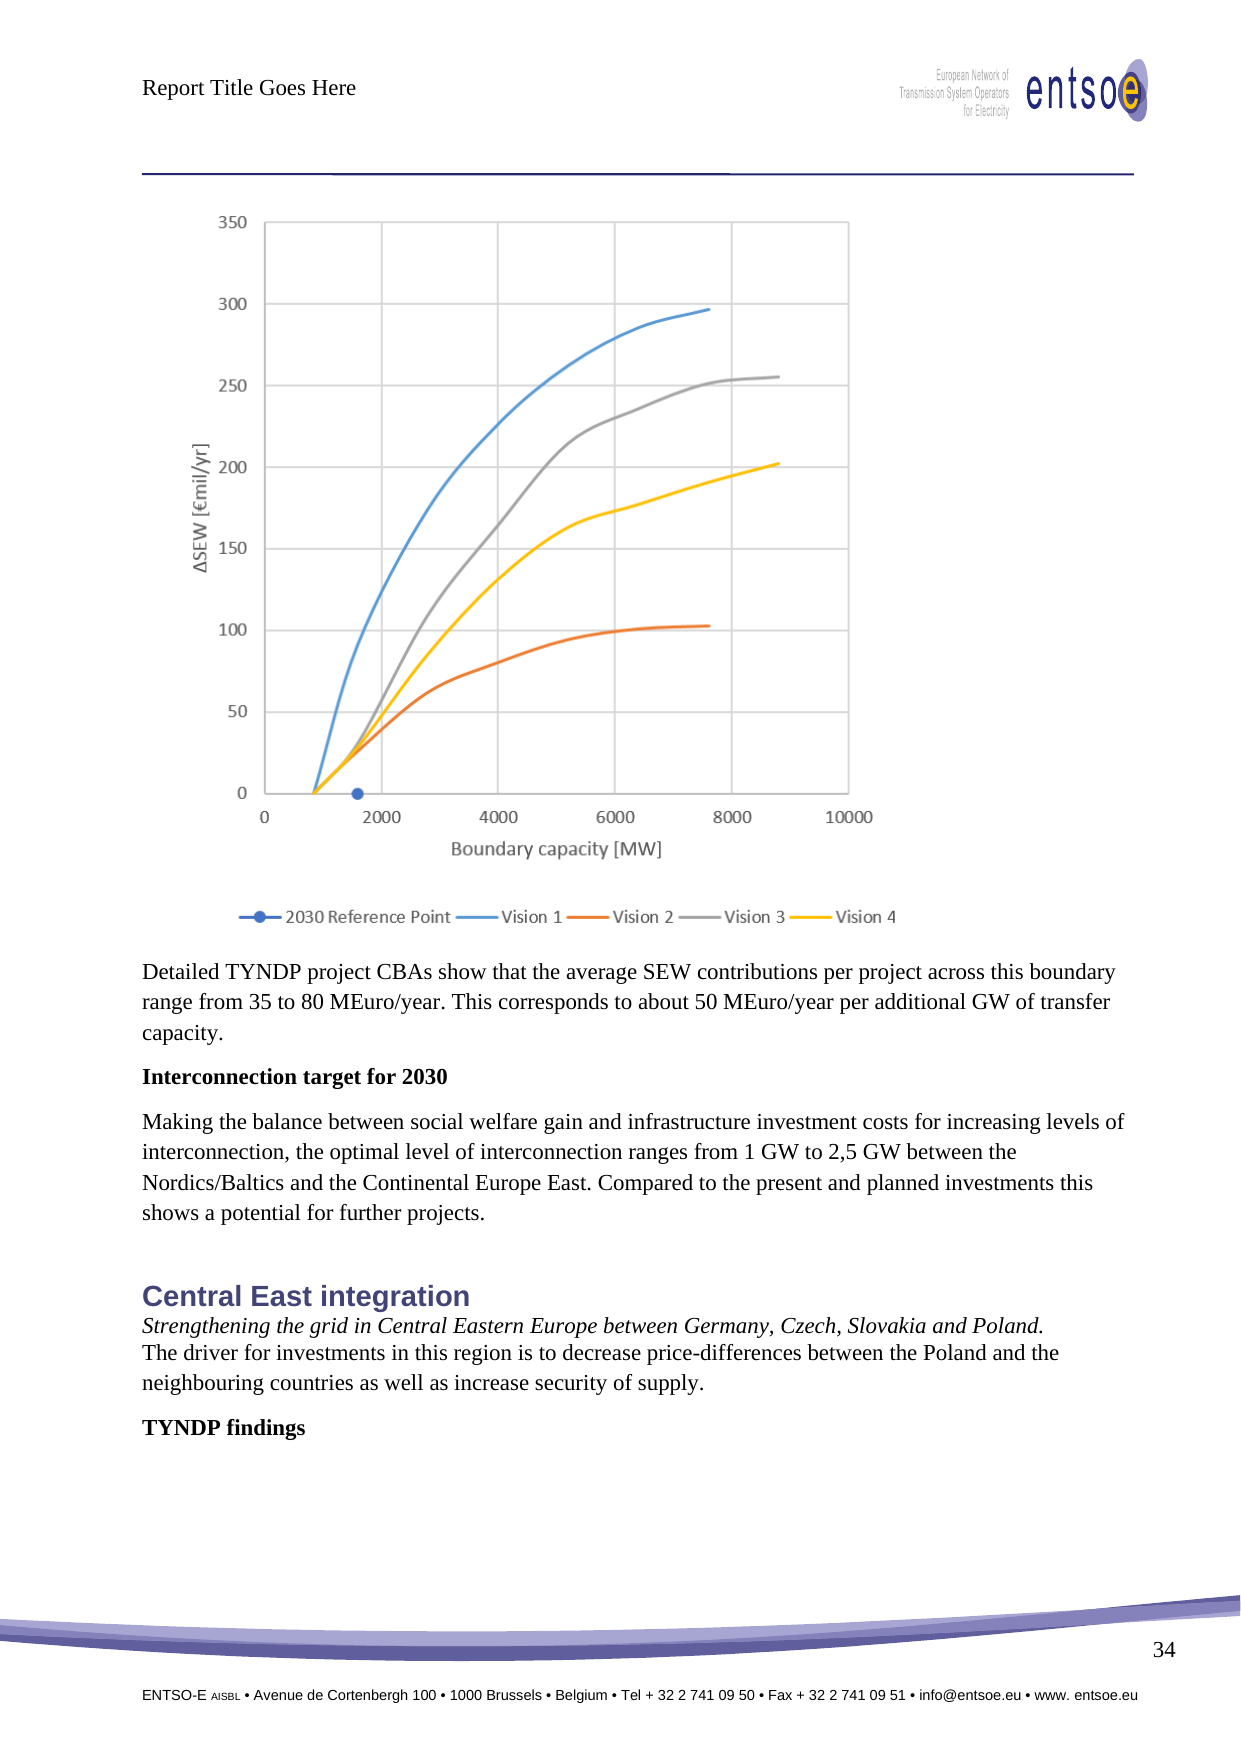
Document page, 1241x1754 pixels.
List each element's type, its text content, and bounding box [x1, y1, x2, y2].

text The driver for investments in this region is to decrease price-differences between the Poland and the neighbouring countries as well as increase security of supply. [142, 1339, 1134, 1395]
picture [160, 200, 896, 935]
text TYNDP findings [142, 1414, 1134, 1440]
subtitle Central East integration [142, 1279, 1134, 1312]
text Detailed TYNDP project CBAs show that the average SEW contributions per project across this boundary range from 35 to 80 MEuro/year. This corresponds to about 50 MEuro/year per additional GW of transfer capacity. [142, 958, 1134, 1045]
text Making the balance between social welfare gain and infrastructure investment costs for increasing levels of interconnection, the optimal level of interconnection ranges from 1 GW to 2,5 GW between the Nordics/Baltics and the Continental Europe East. Compared to the present and planned investments this shows a potential for further projects. [142, 1108, 1134, 1225]
text Interconnection target for 2030 [142, 1063, 1134, 1090]
